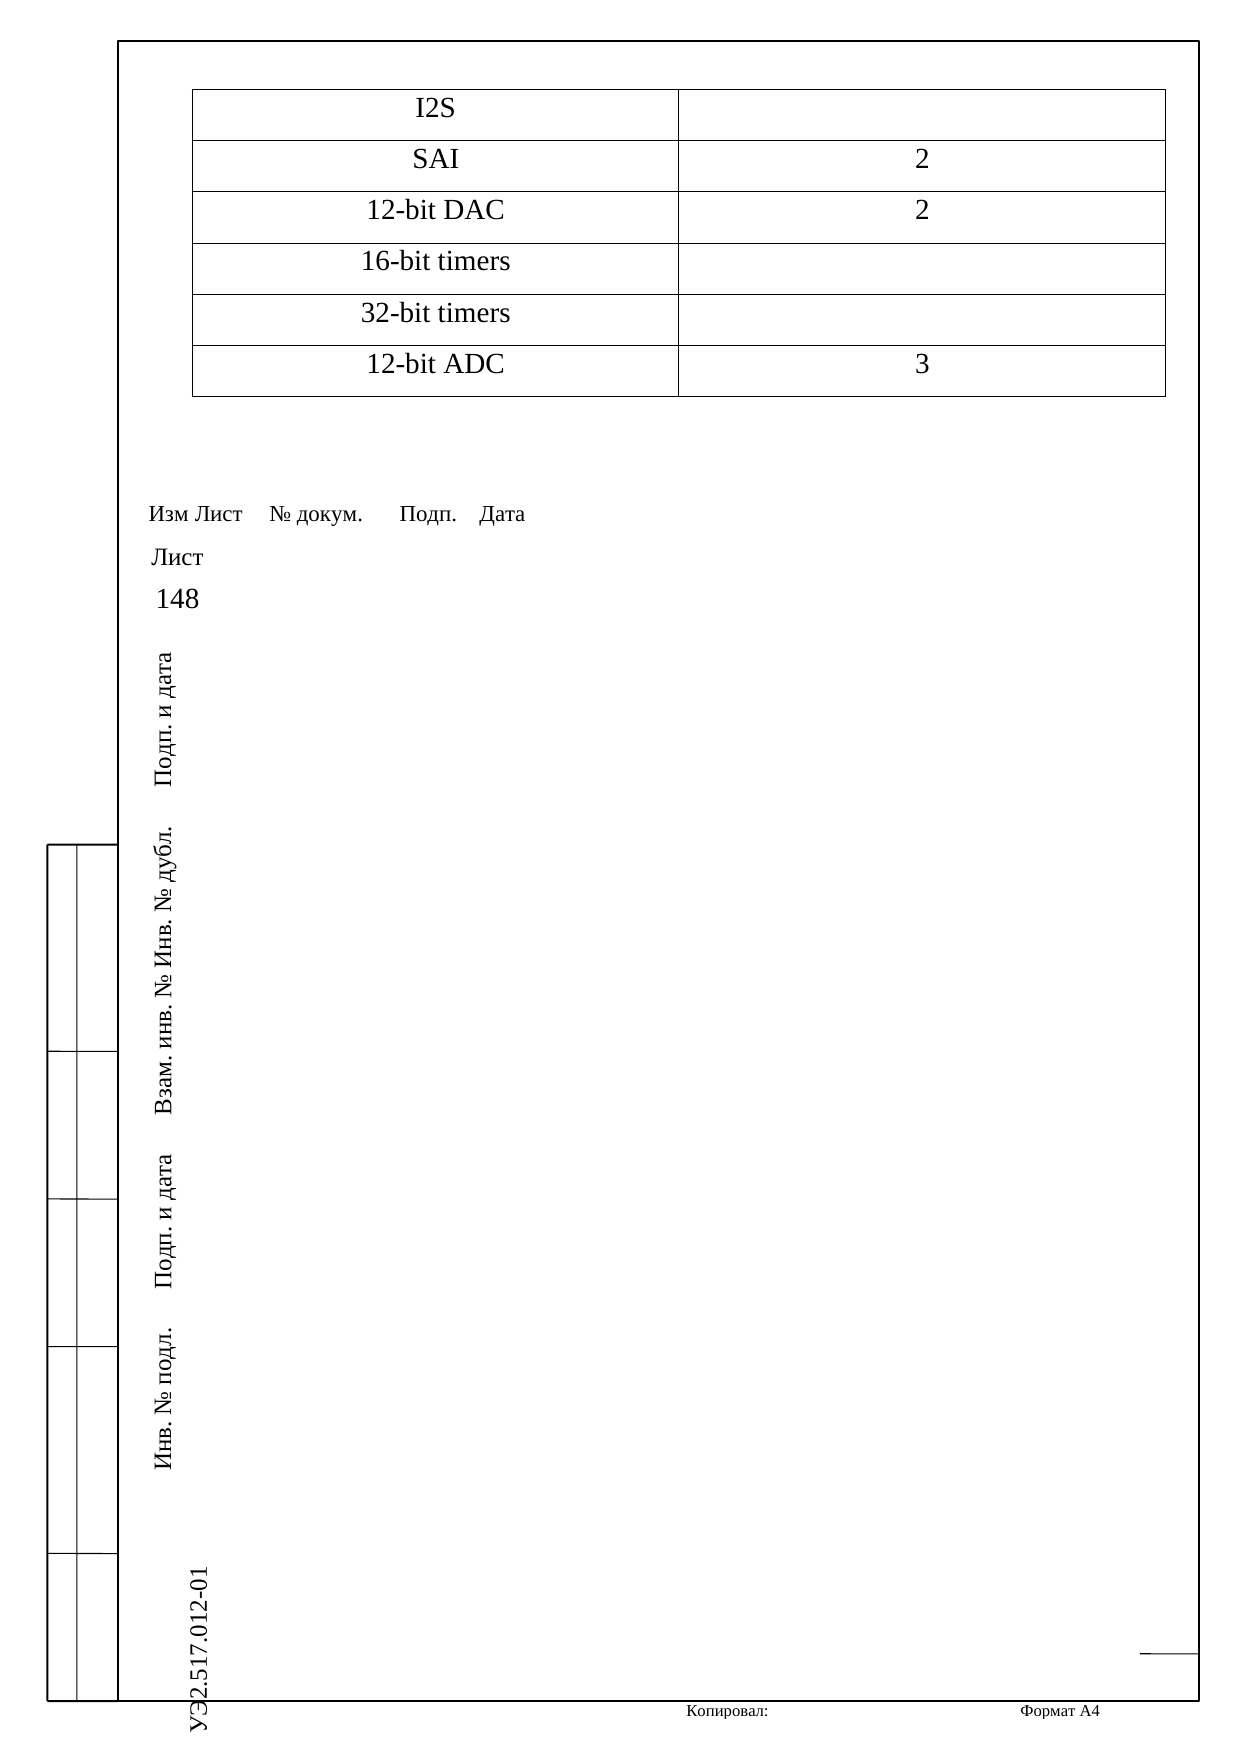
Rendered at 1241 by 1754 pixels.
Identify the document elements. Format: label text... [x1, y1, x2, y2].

table_cell I2S [193, 90, 678, 140]
table_cell 2 [679, 192, 1165, 242]
table_cell [679, 295, 1165, 345]
table_cell 2 [679, 141, 1165, 191]
table_cell 12-bit DAC [193, 192, 678, 242]
table_cell 3 [679, 346, 1165, 396]
table_cell 16-bit timers [193, 244, 678, 294]
table_cell [679, 244, 1165, 294]
table_cell SAI [193, 141, 678, 191]
table_cell 12-bit ADC [193, 346, 678, 396]
table_cell [679, 90, 1165, 140]
table_cell 32-bit timers [193, 295, 678, 345]
